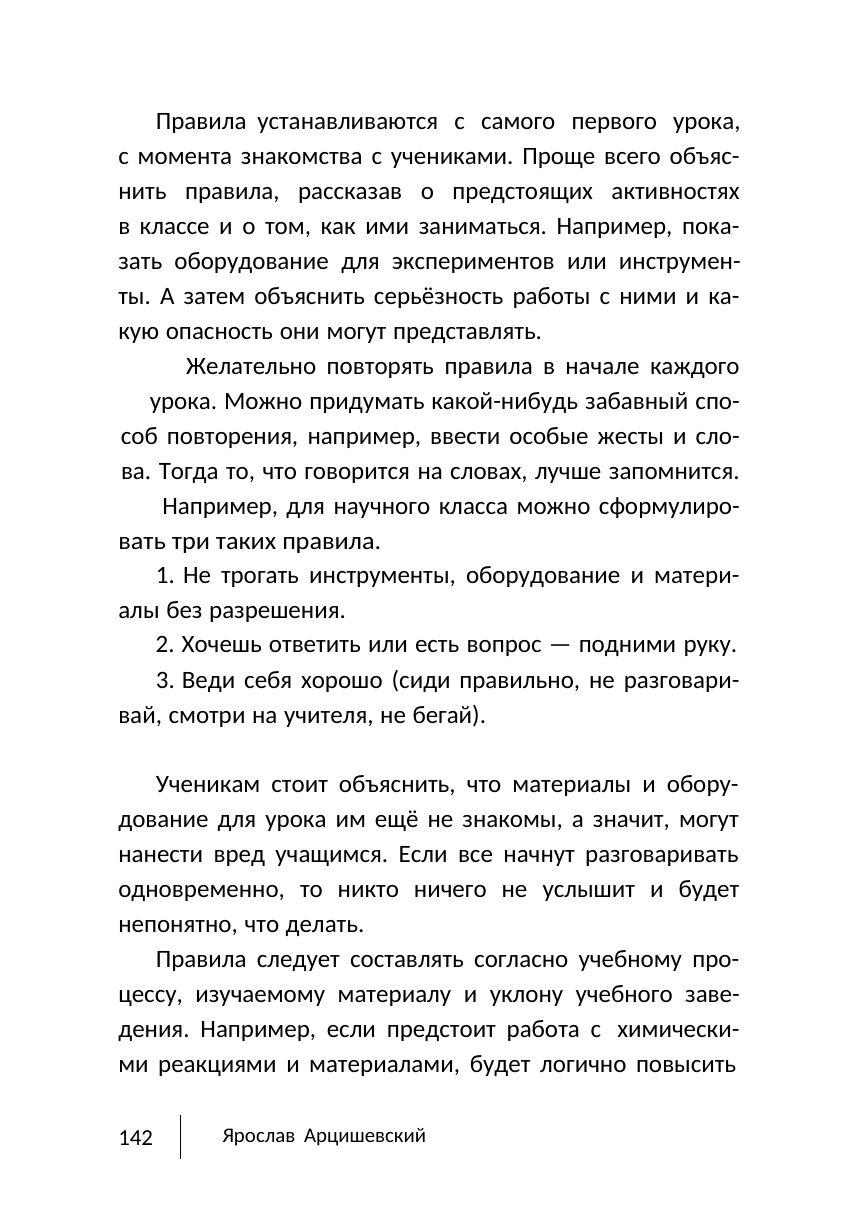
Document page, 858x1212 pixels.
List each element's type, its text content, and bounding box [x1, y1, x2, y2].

text Ученикам стоит объяснить, что материалы и обору- дование для урока им ещё не знакомы, а значит, могут нанести вред учащимся. Если все начнут разговаривать одновременно, то никто ничего не услышит и будет непонятно, что делать. [118, 768, 739, 939]
text вать три таких правила. [118, 525, 751, 555]
text Правила устанавливаются с самого первого урока, с момента знакомства с учениками. Проще всего объяс- нить правила, рассказав о предстоящих активностях в классе и о том, как ими заниматься. Например, пока- зать оборудование для экспериментов или инструмен- ты. А затем объяснить серьёзность работы с ними и ка- кую опасность они могут представлять. [118, 105, 741, 346]
list Веди себя хорошо (сиди правильно, не разговари- вай, смотри на учителя, не бегай). [118, 664, 739, 729]
list Не трогать инструменты, оборудование и матери- алы без разрешения. [118, 559, 739, 624]
list Хочешь ответить или есть вопрос — подними руку. [155, 629, 751, 659]
text Желательно повторять правила в начале каждого урока. Можно придумать какой-нибудь забавный спо- соб повторения, например, ввести особые жесты и сло- ва. Тогда то, что говорится на словах, лучше запомнится. Например, для научного класса можно сформулиро- [118, 350, 739, 521]
text Правила следует составлять согласно учебному про- цессу, изучаемому материалу и уклону учебного заве- дения. Например, если предстоит работа с химически- ми реакциями и материалами, будет логично повысить [118, 943, 739, 1079]
